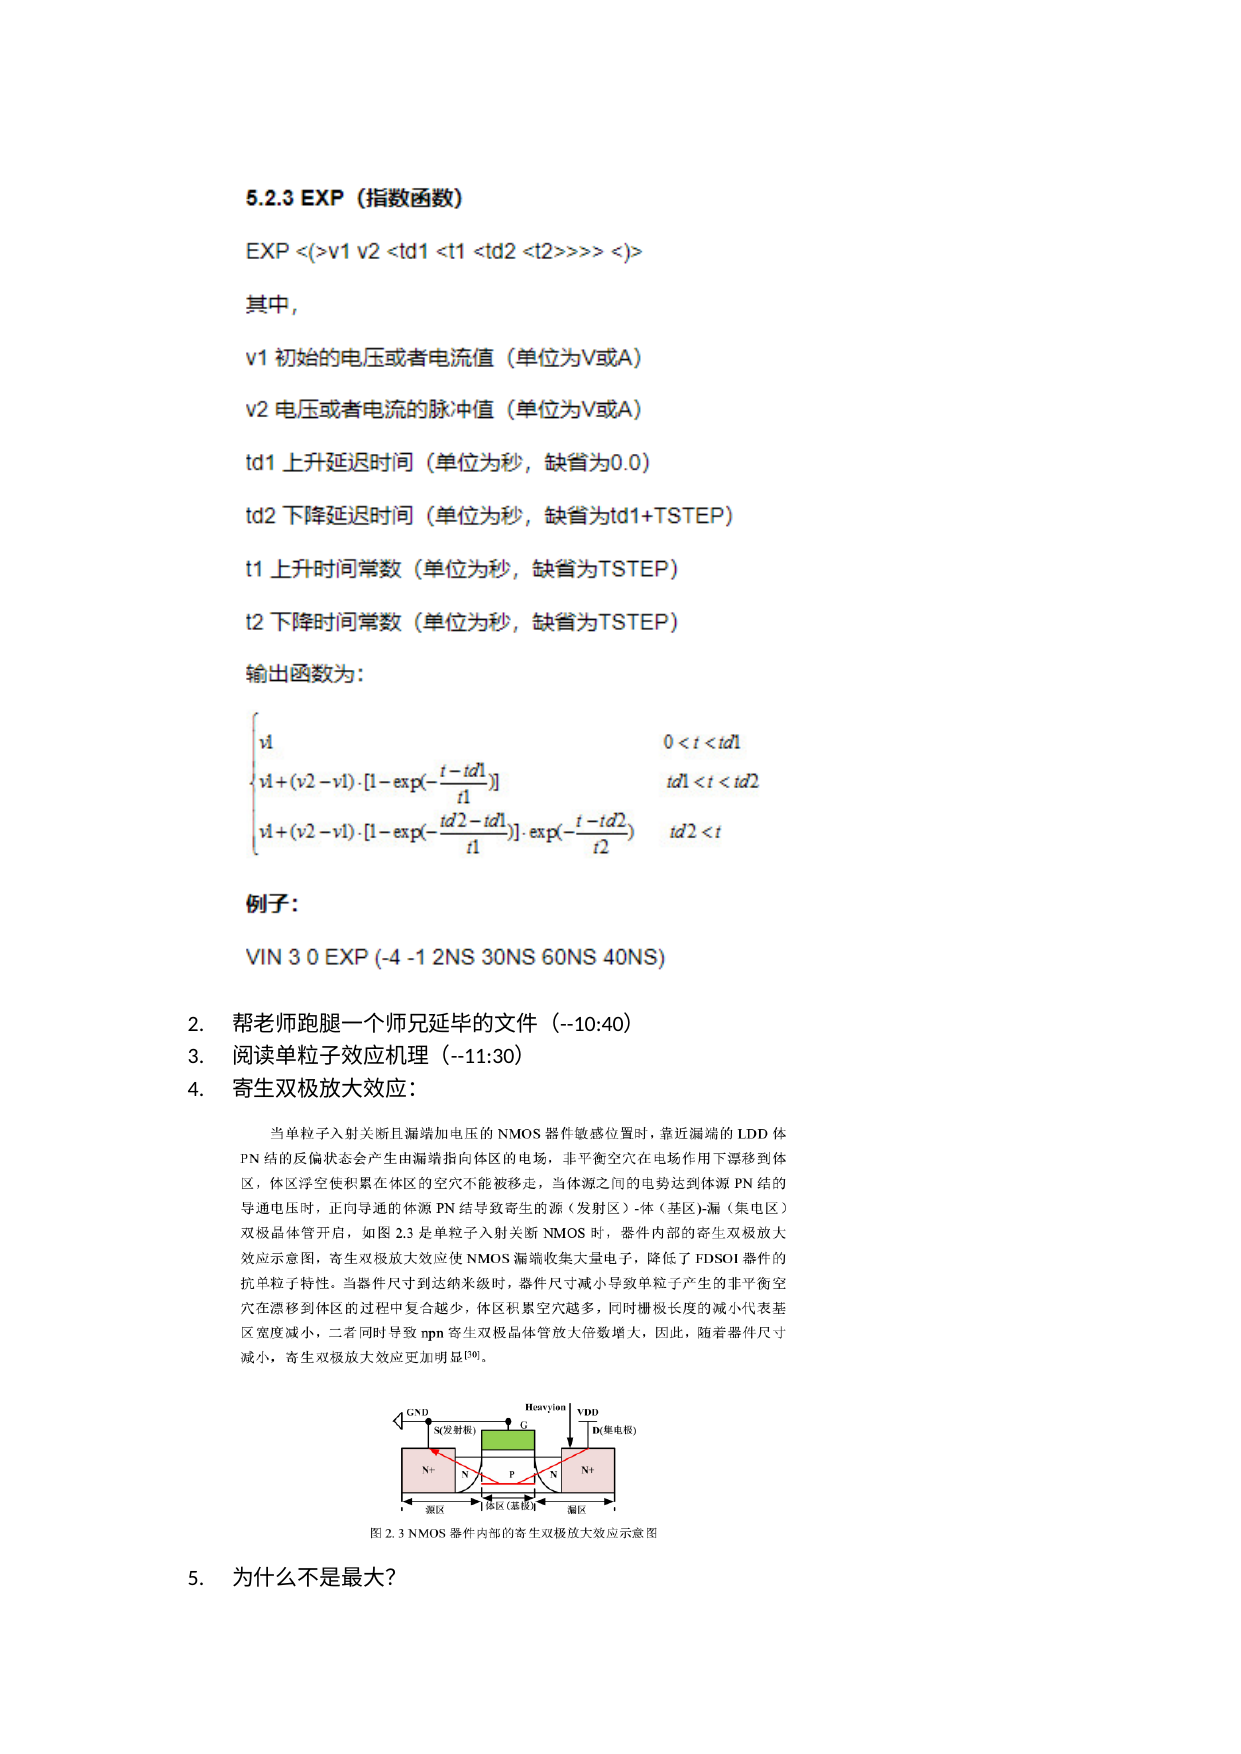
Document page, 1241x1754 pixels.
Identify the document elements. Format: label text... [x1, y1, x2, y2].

picture [231, 1119, 848, 1545]
list 为什么不是最大？ [187, 1559, 1053, 1592]
list 帮老师跑腿一个师兄延毕的文件（--10:40） [187, 1007, 1053, 1039]
picture [231, 176, 786, 993]
list 寄生双极放大效应： [187, 1072, 1053, 1104]
list 阅读单粒子效应机理（--11:30） [187, 1039, 1053, 1072]
